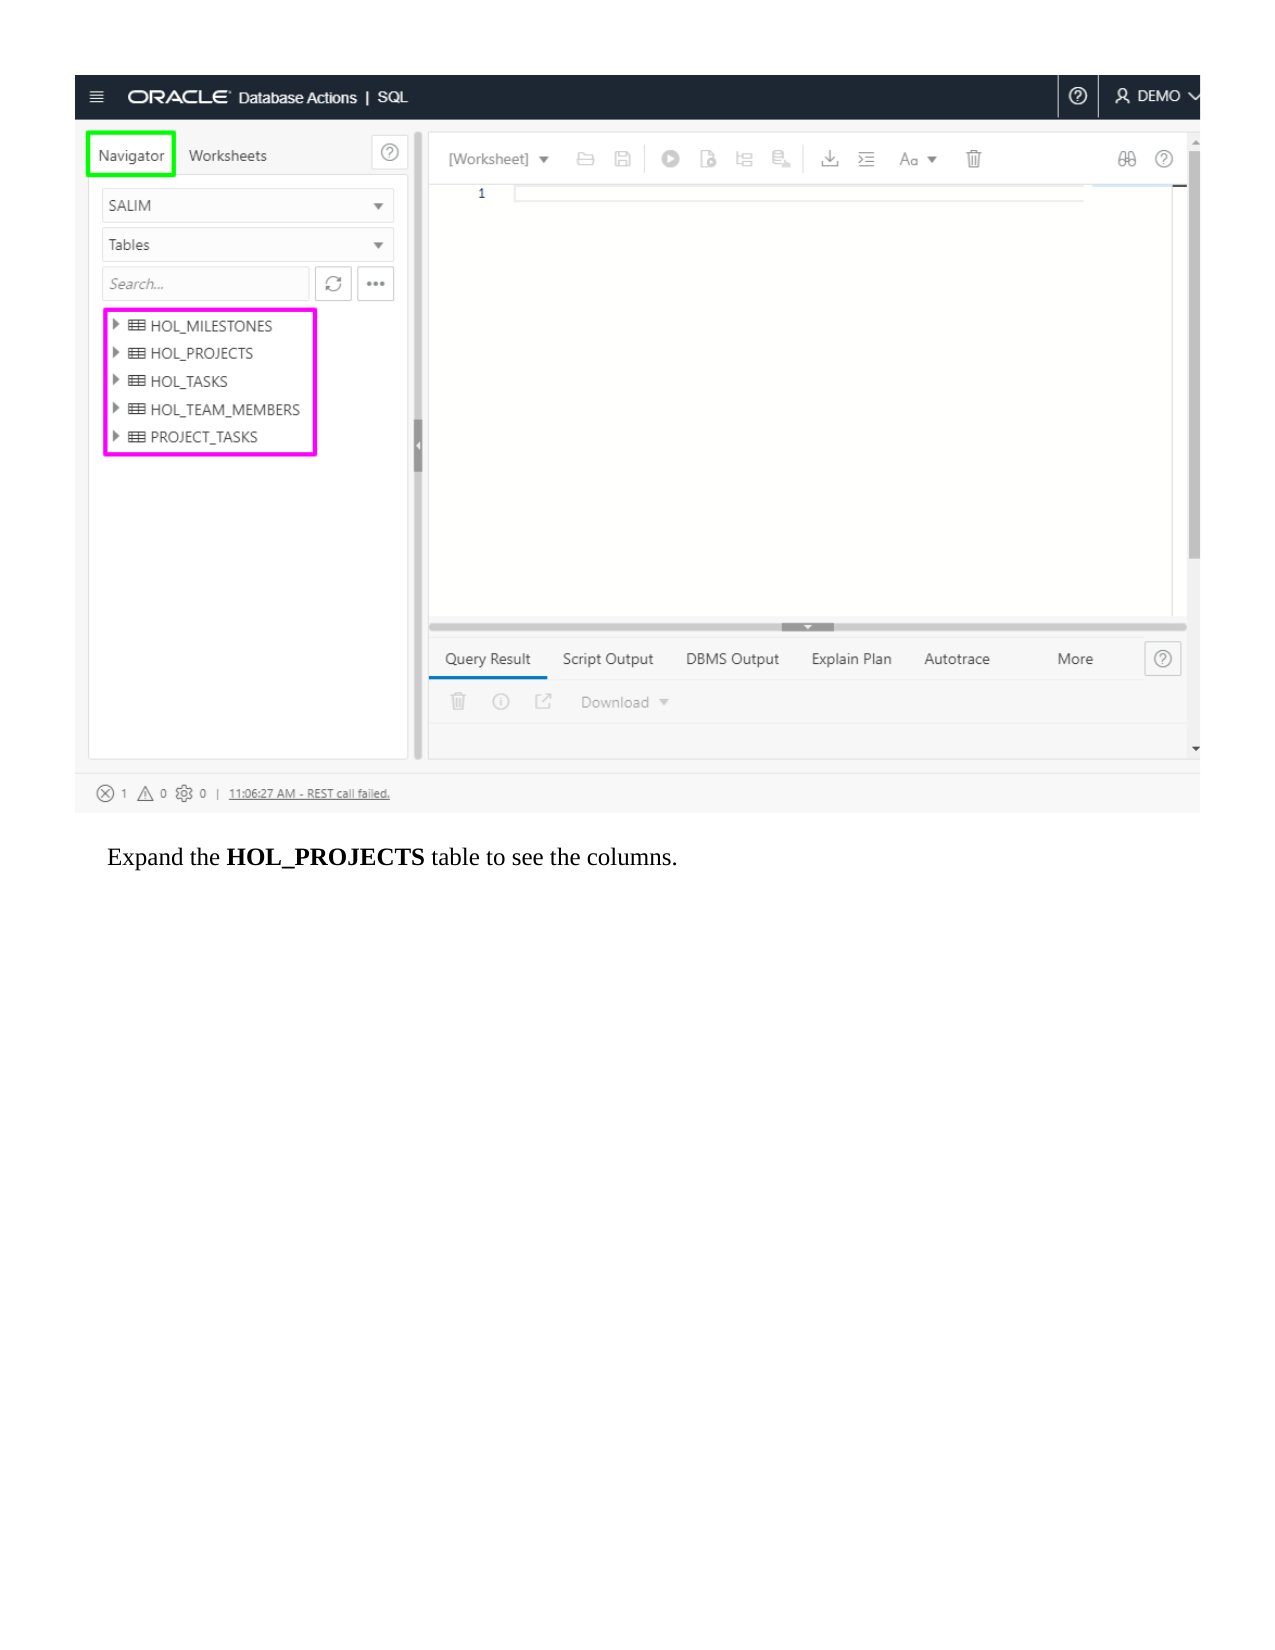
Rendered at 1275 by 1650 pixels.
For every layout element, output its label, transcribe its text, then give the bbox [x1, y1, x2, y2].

text  Expand the HOL_PROJECTS table to see the columns. [75, 842, 1200, 870]
picture [75, 75, 1200, 813]
